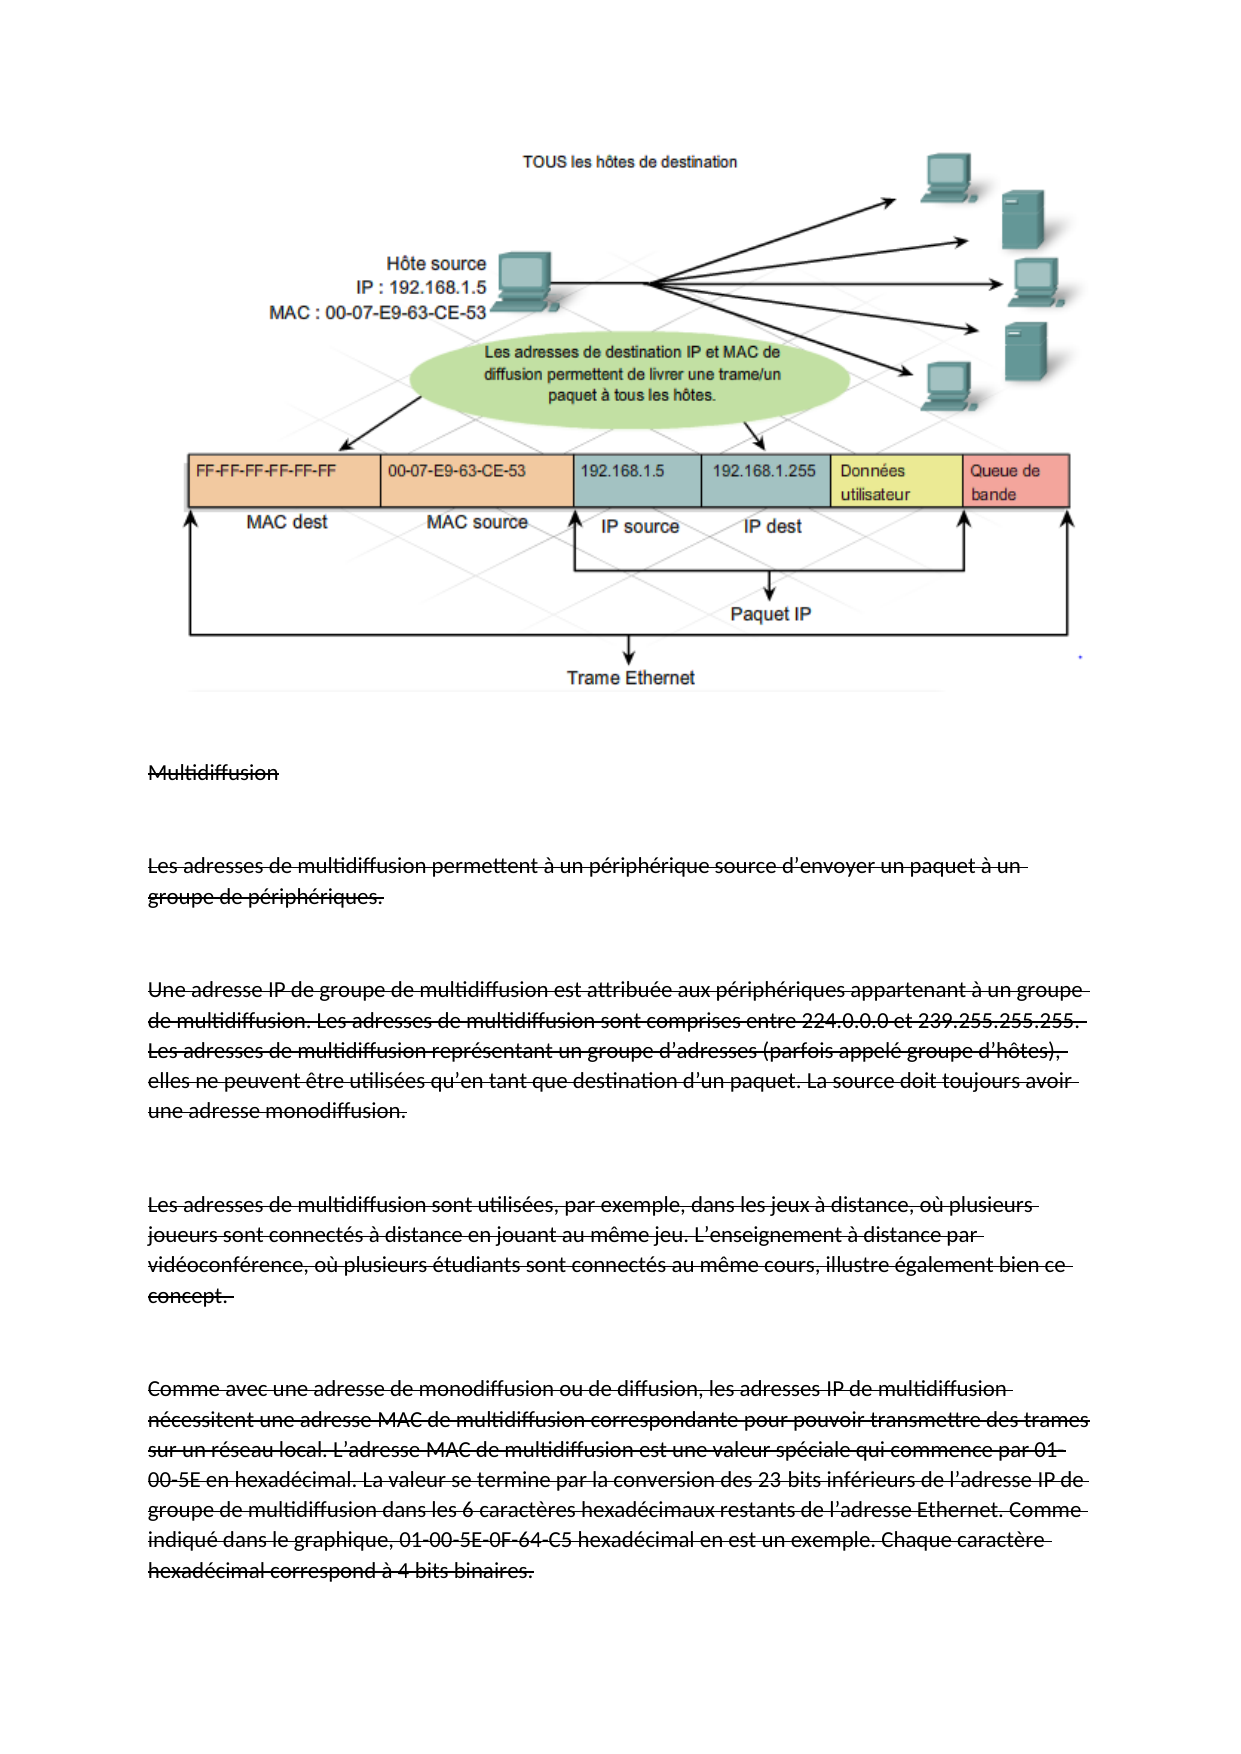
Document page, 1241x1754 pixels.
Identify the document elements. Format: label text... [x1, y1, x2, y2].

text Les adresses de multidiffusion sont utilisées, par exemple, dans les jeux à distance, où plusieurs joueurs sont connectés à distance en jouant au même jeu. L’enseignement à distance par vidéoconférence, où plusieurs étudiants sont connectés au même cours, illustre également bien ce concept. [148, 1190, 1093, 1309]
picture [147, 147, 1093, 692]
text Comme avec une adresse de monodiffusion ou de diffusion, les adresses IP de multidiffusion nécessitent une adresse MAC de multidiffusion correspondante pour pouvoir transmettre des trames sur un réseau local. L’adresse MAC de multidiffusion est une valeur spéciale qui commence par 01-00-5E en hexadécimal. La valeur se termine par la conversion des 23 bits inférieurs de l’adresse IP de groupe de multidiffusion dans les 6 caractères hexadécimaux restants de l’adresse Ethernet. Comme indiqué dans le graphique, 01-00-5E-0F-64-C5 hexadécimal en est un exemple. Chaque caractère hexadécimal correspond à 4 bits binaires. [148, 1374, 1093, 1584]
text Multidiffusion [148, 758, 1093, 786]
text Une adresse IP de groupe de multidiffusion est attribuée aux périphériques appartenant à un groupe de multidiffusion. Les adresses de multidiffusion sont comprises entre 224.0.0.0 et 239.255.255.255. Les adresses de multidiffusion représentant un groupe d’adresses (parfois appelé groupe d’hôtes), elles ne peuvent être utilisées qu’en tant que destination d’un paquet. La source doit toujours avoir une adresse monodiffusion. [148, 976, 1093, 1124]
text Les adresses de multidiffusion permettent à un périphérique source d’envoyer un paquet à un groupe de périphériques. [148, 852, 1093, 910]
